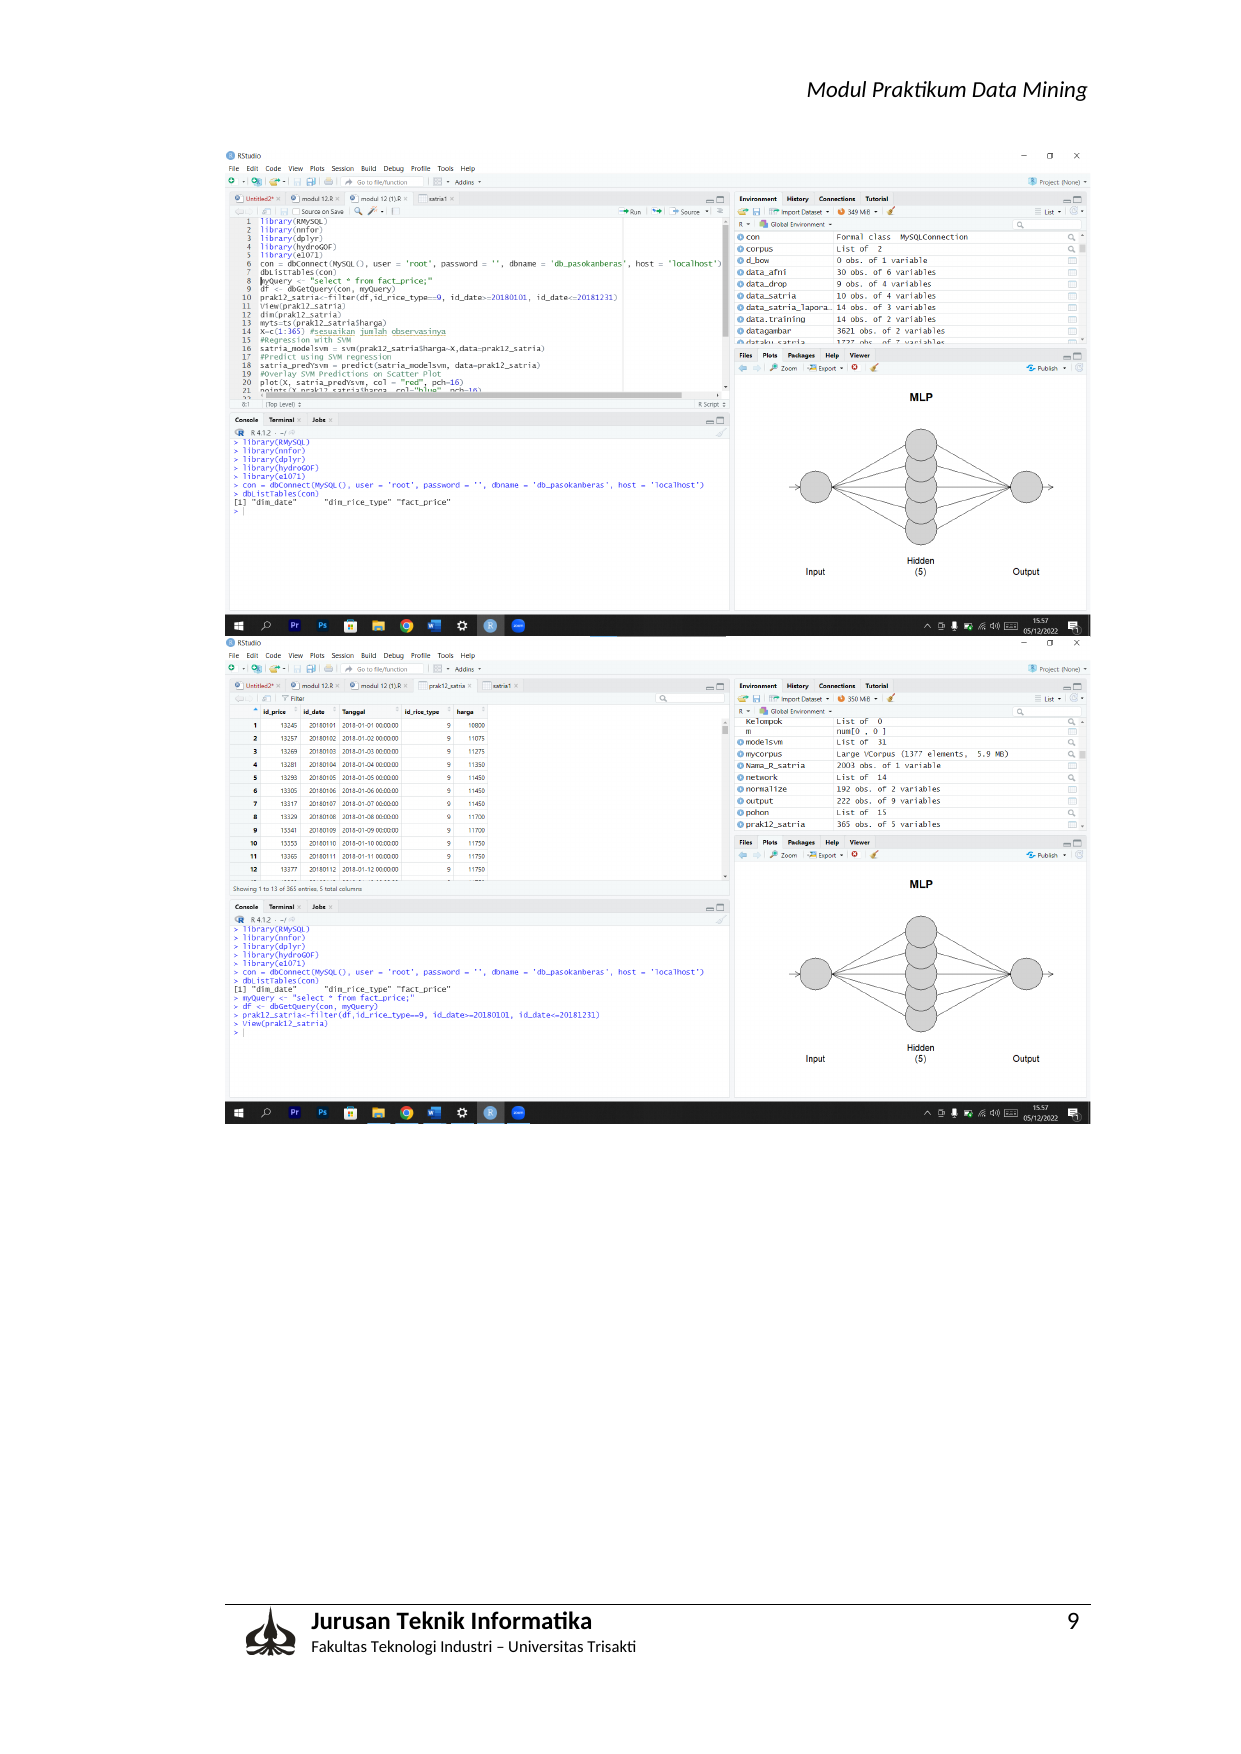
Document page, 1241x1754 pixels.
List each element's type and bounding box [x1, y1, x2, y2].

picture [225, 150, 1091, 1124]
picture [245, 1605, 296, 1656]
